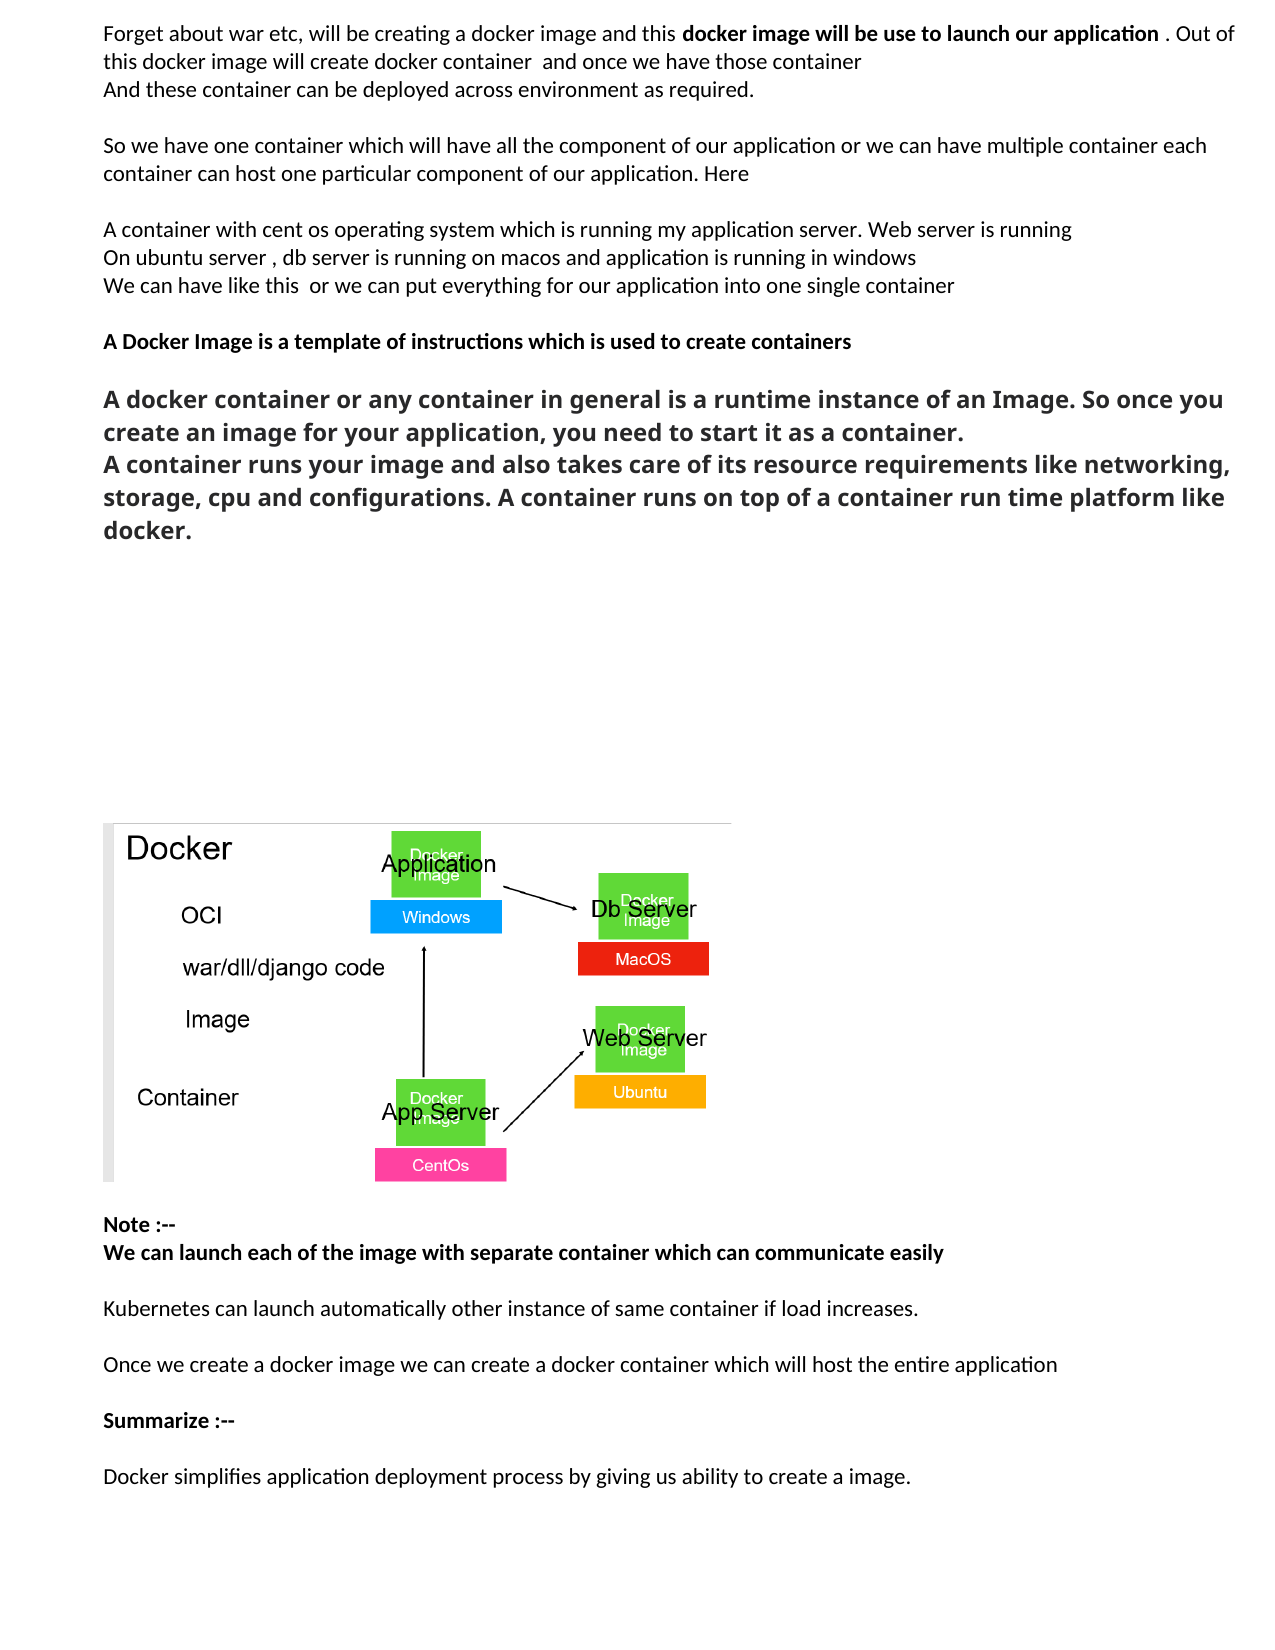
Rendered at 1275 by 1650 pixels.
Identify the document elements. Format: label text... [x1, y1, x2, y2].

text Note :-- [103, 1210, 1247, 1238]
text Docker simplifies application deployment process by giving us ability to create a image. [103, 1462, 1247, 1490]
picture [103, 823, 732, 1182]
text Forget about war etc, will be creating a docker image and this docker image will be use to launch our application . Out of this docker image will create docker container and once we have those container [103, 19, 1247, 75]
text A container with cent os operating system which is running my application server. Web server is running [103, 215, 1247, 243]
text We can have like this or we can put everything for our application into one single container [103, 271, 1247, 299]
text A docker container or any container in general is a runtime instance of an Image. So once you create an image for your application, you need to start it as a container. [103, 383, 1247, 448]
text A Docker Image is a template of instructions which is used to create containers [103, 327, 1247, 355]
text So we have one container which will have all the component of our application or we can have multiple container each container can host one particular component of our application. Here [103, 131, 1247, 187]
text We can launch each of the image with separate container which can communicate easily [103, 1238, 1247, 1266]
text And these container can be deployed across environment as required. [103, 75, 1247, 103]
text Once we create a docker image we can create a docker container which will host the entire application [103, 1350, 1247, 1378]
text Summarize :-- [103, 1406, 1247, 1434]
text Kubernetes can launch automatically other instance of same container if load increases. [103, 1294, 1247, 1322]
text On ubuntu server , db server is running on macos and application is running in windows [103, 243, 1247, 271]
text A container runs your image and also takes care of its resource requirements like networking, storage, cpu and configurations. A container runs on top of a container run time platform like docker. [103, 448, 1247, 546]
